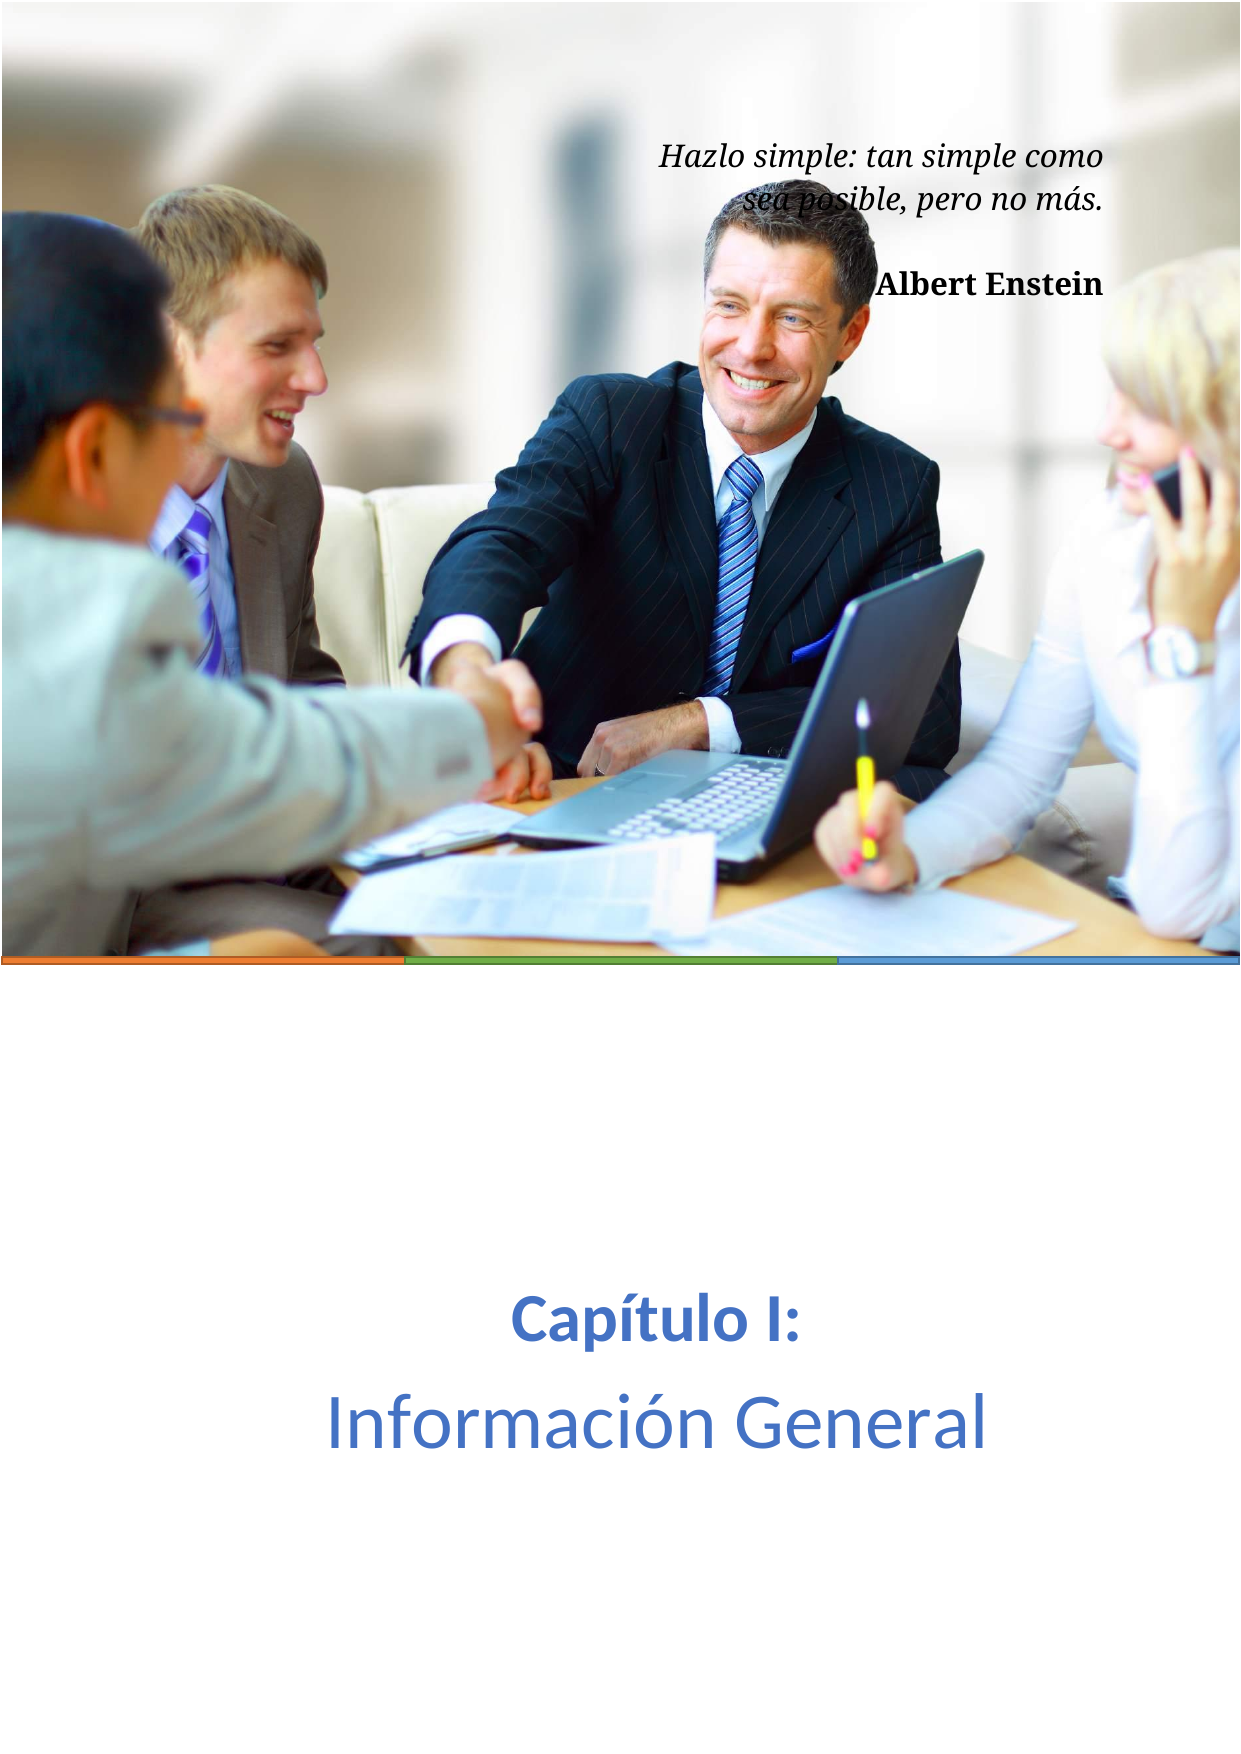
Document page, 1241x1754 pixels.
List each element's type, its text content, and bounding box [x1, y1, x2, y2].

text Capítulo I: [150, 1275, 1090, 1359]
text Información General [150, 1371, 1090, 1468]
picture [2, 2, 1240, 956]
